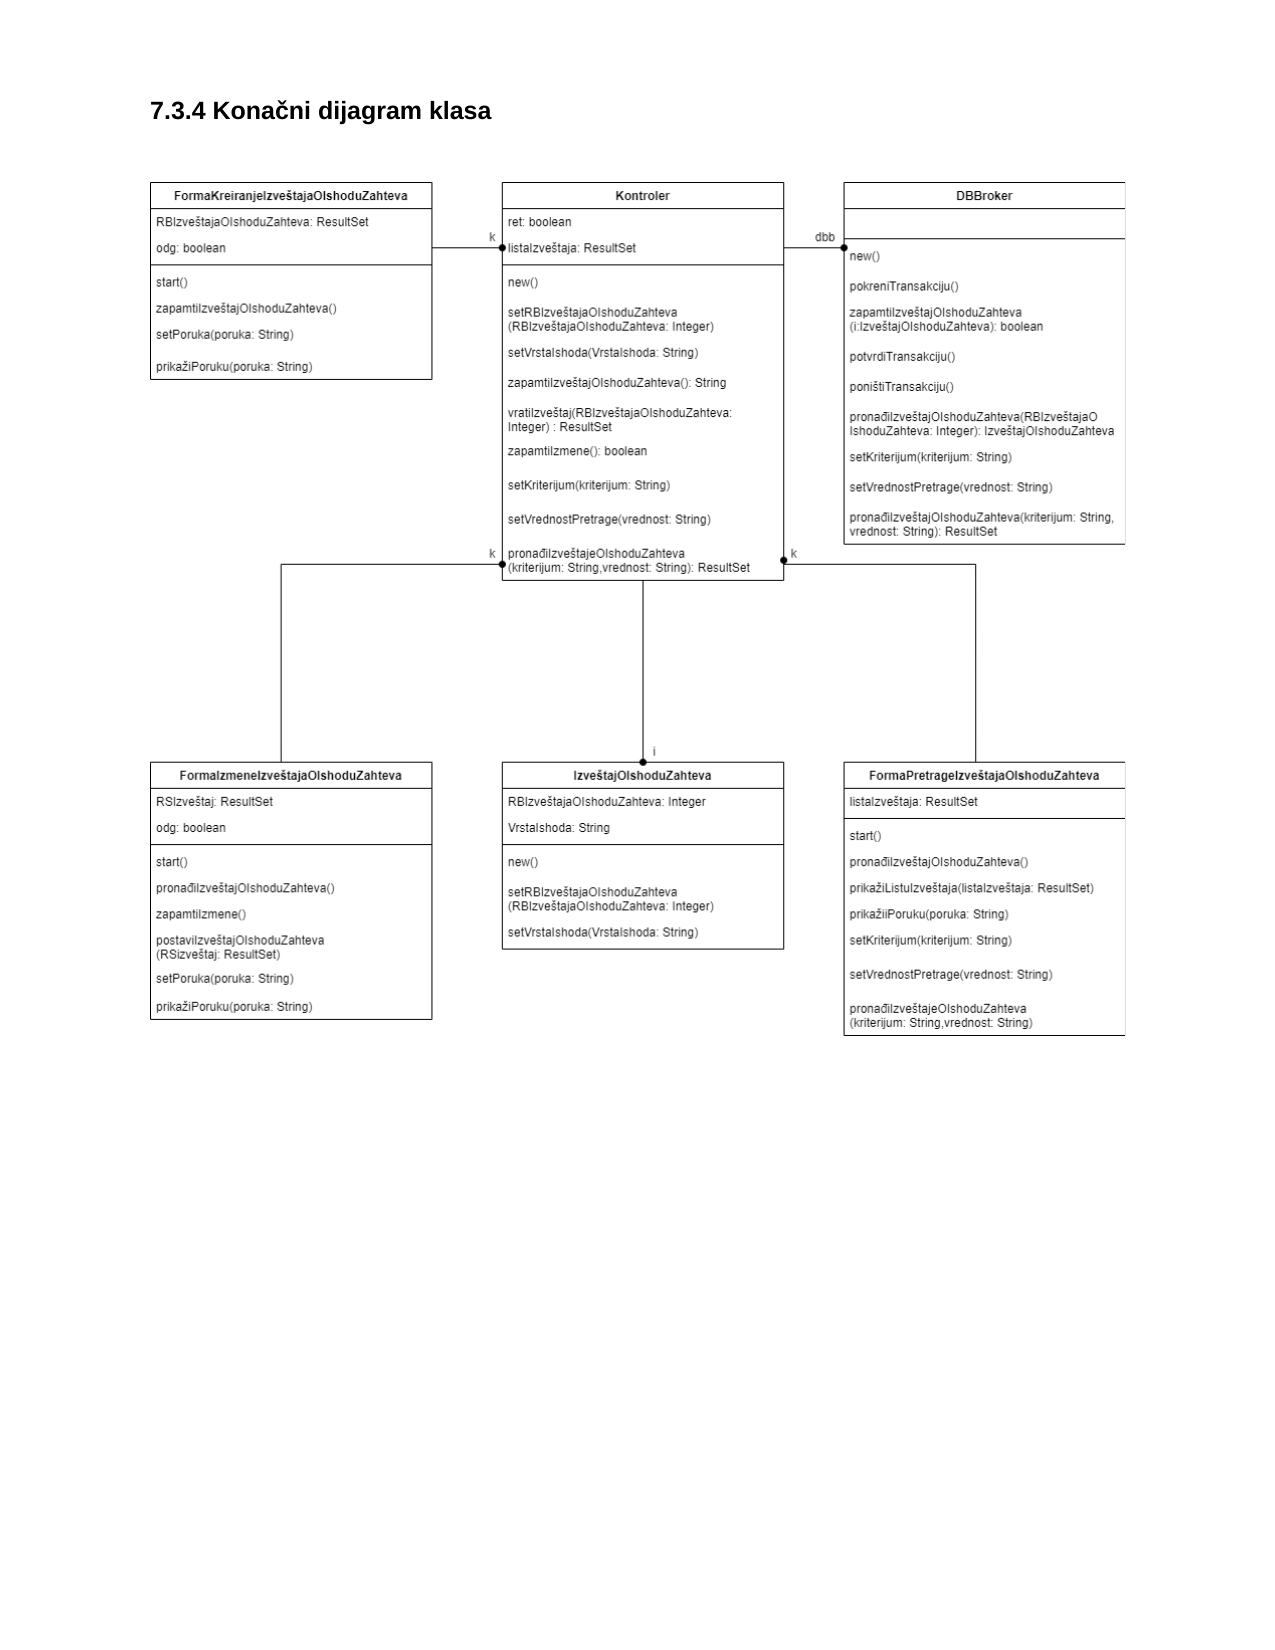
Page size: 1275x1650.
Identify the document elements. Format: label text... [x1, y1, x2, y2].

subtitle 7.3.4 Konačni dijagram klasa [150, 96, 1125, 124]
picture [150, 182, 1125, 1039]
